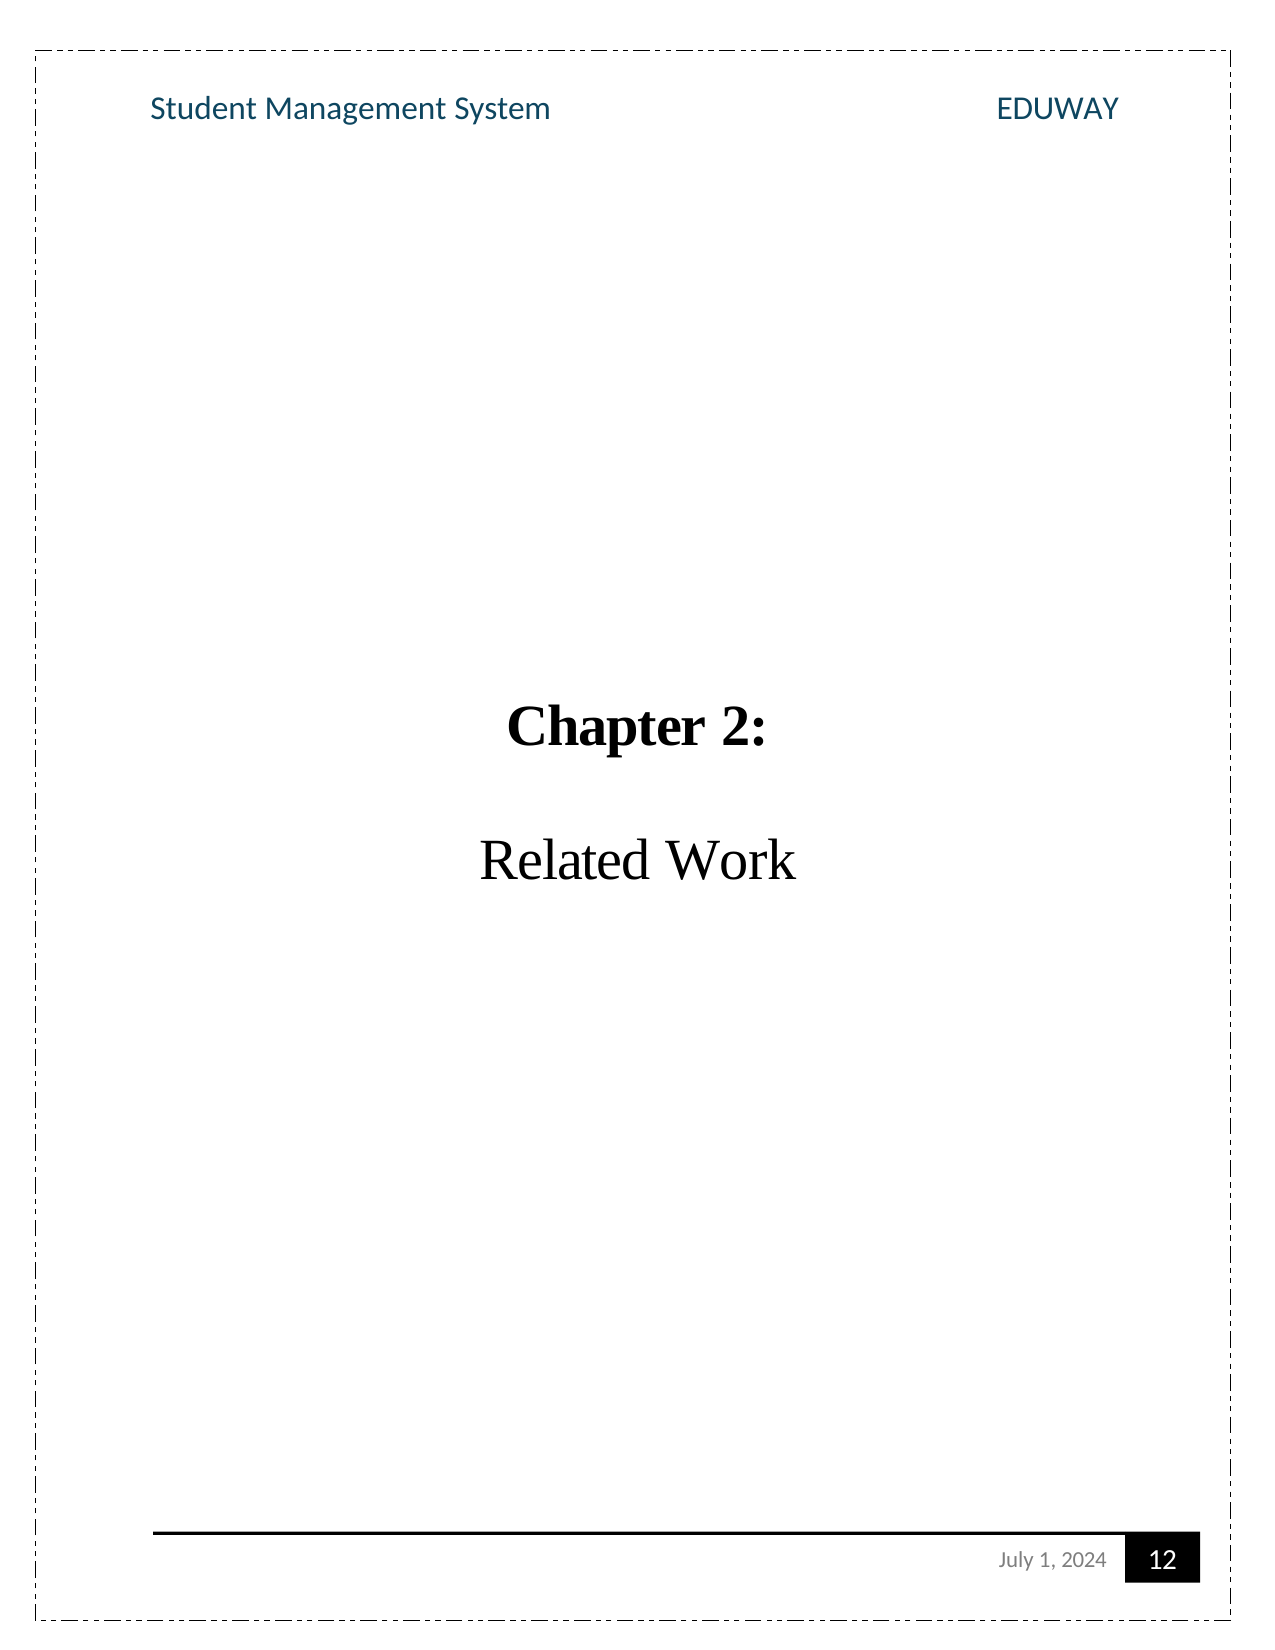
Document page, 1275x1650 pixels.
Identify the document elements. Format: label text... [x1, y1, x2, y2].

subtitle Related Work [45, 825, 1231, 892]
subtitle Chapter 2: [44, 691, 1231, 758]
text July 1, 2024 [35, 1545, 1107, 1573]
